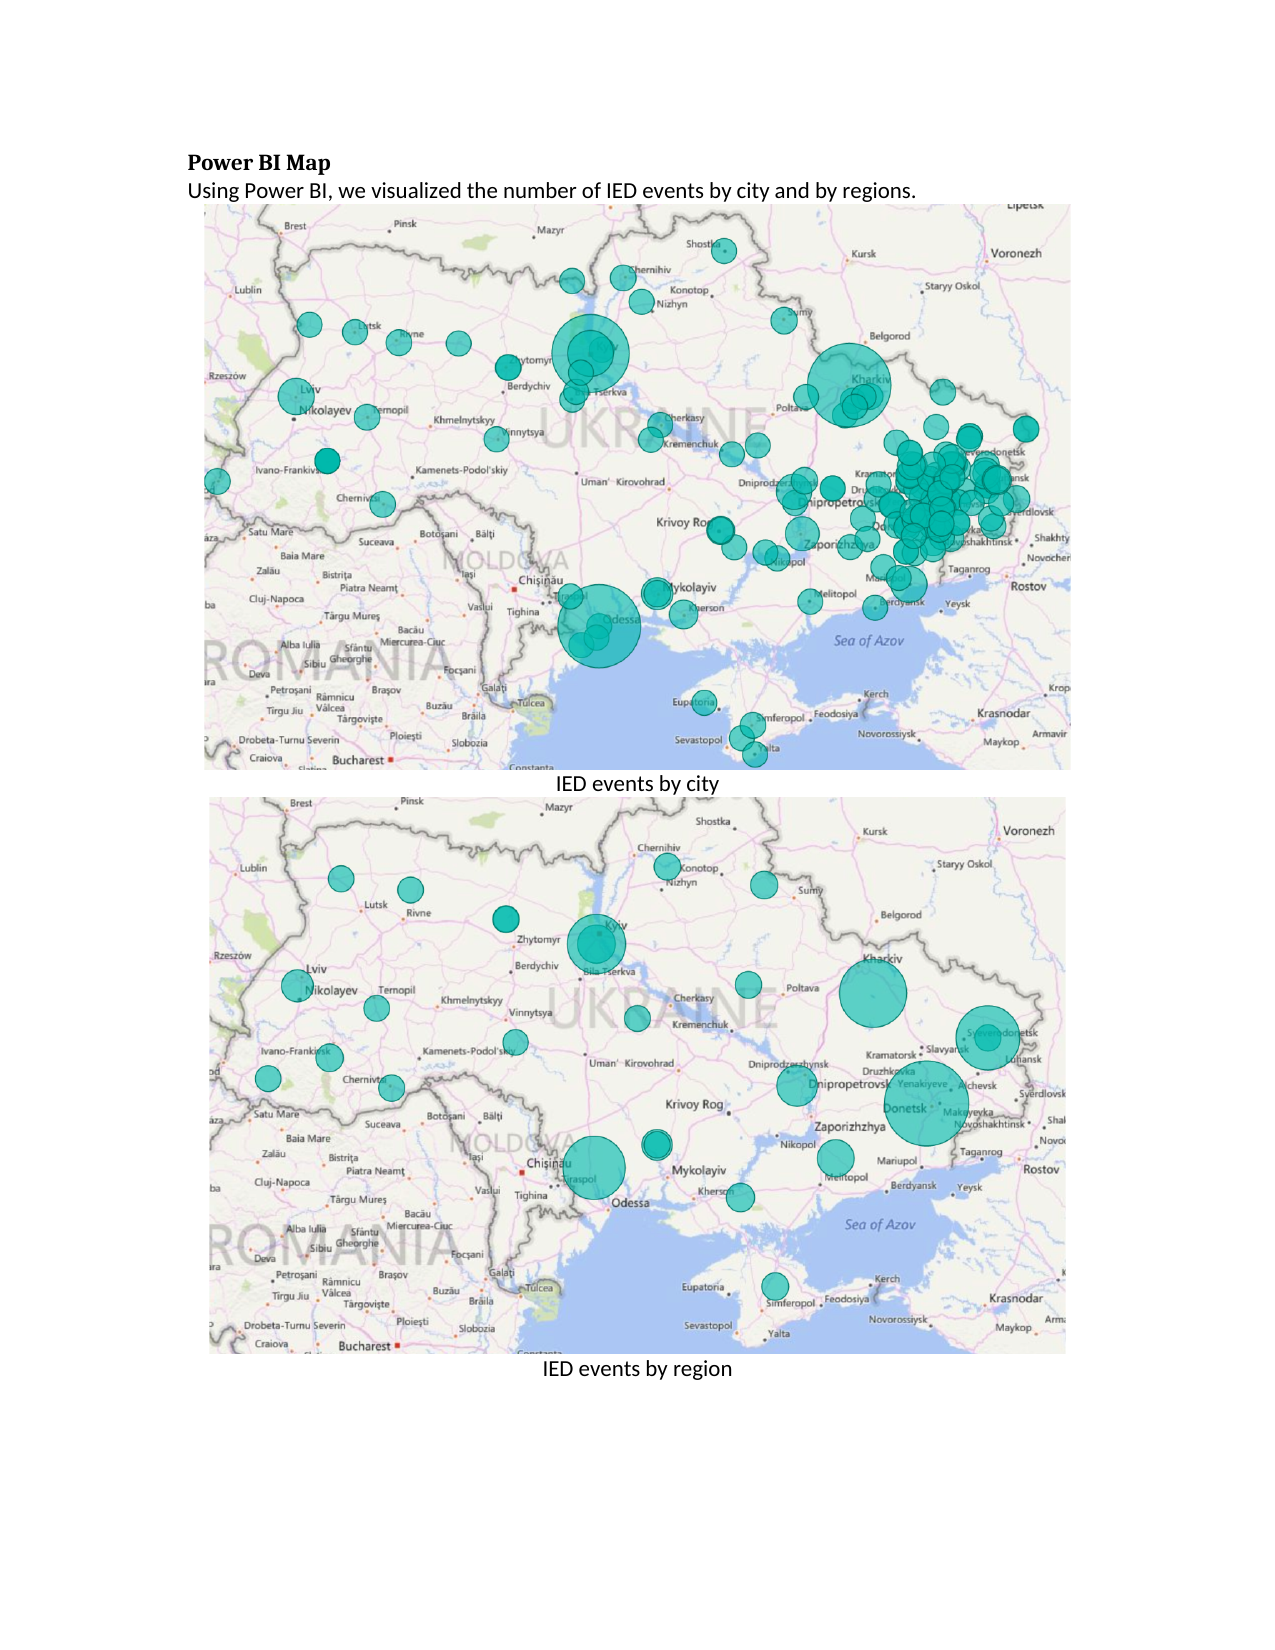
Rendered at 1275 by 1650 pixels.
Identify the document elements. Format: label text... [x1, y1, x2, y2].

text IED events by region [187, 1354, 1087, 1382]
text Using Power BI, we visualized the number of IED events by city and by regions. [187, 176, 1087, 204]
picture [204, 204, 1071, 770]
subtitle Power BI Map [187, 150, 1087, 176]
picture [209, 797, 1066, 1354]
text IED events by city [187, 769, 1087, 797]
